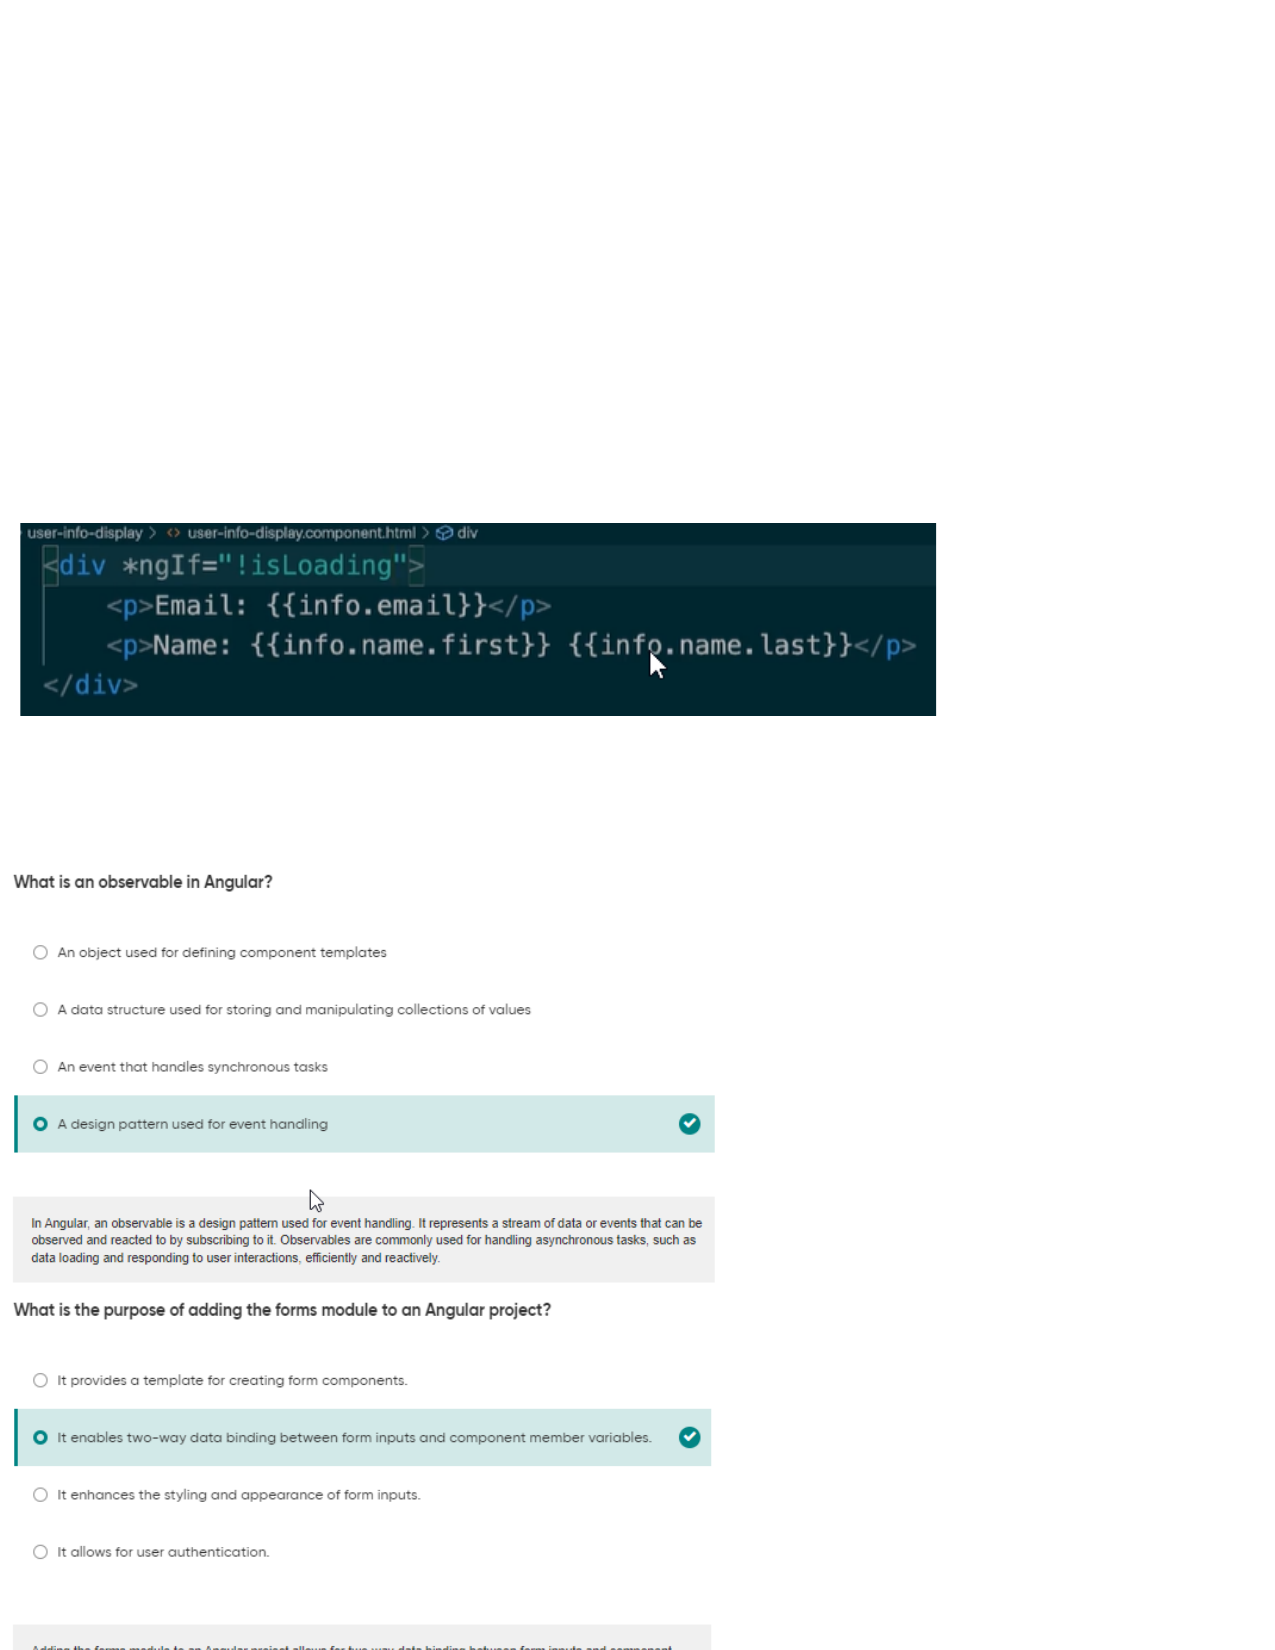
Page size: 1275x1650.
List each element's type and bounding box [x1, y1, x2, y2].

picture [0, 863, 722, 1650]
picture [20, 523, 937, 716]
